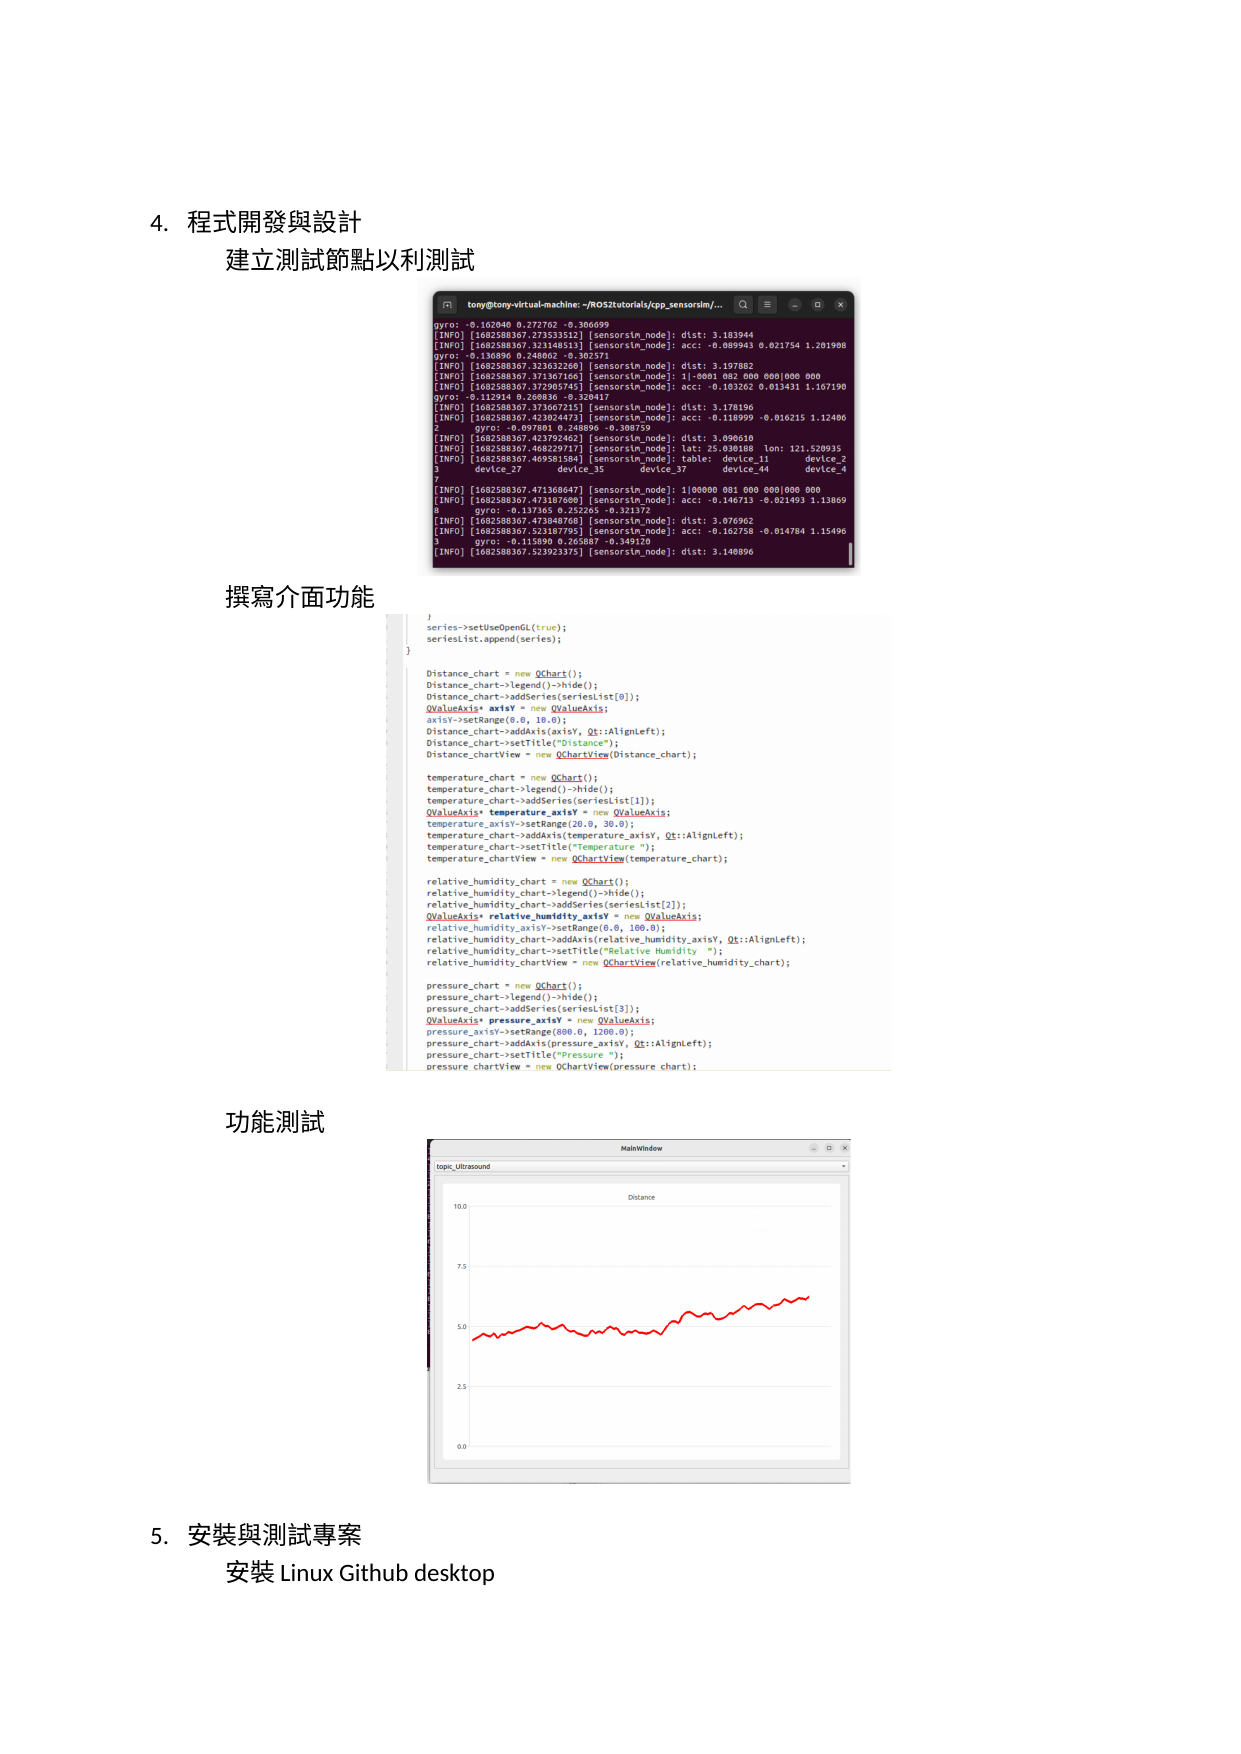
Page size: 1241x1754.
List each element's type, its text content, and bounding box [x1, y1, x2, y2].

subtitle 程式開發與設計 [150, 202, 1053, 239]
picture [386, 614, 892, 1071]
picture [427, 1139, 851, 1484]
text 建立測試節點以利測試 [225, 239, 1053, 277]
text 安裝Linux Github desktop [225, 1552, 1053, 1589]
subtitle 安裝與測試專案 [150, 1514, 1053, 1552]
text 功能測試 [225, 1102, 1053, 1139]
text 撰寫介面功能 [225, 577, 1053, 614]
picture [417, 277, 861, 576]
